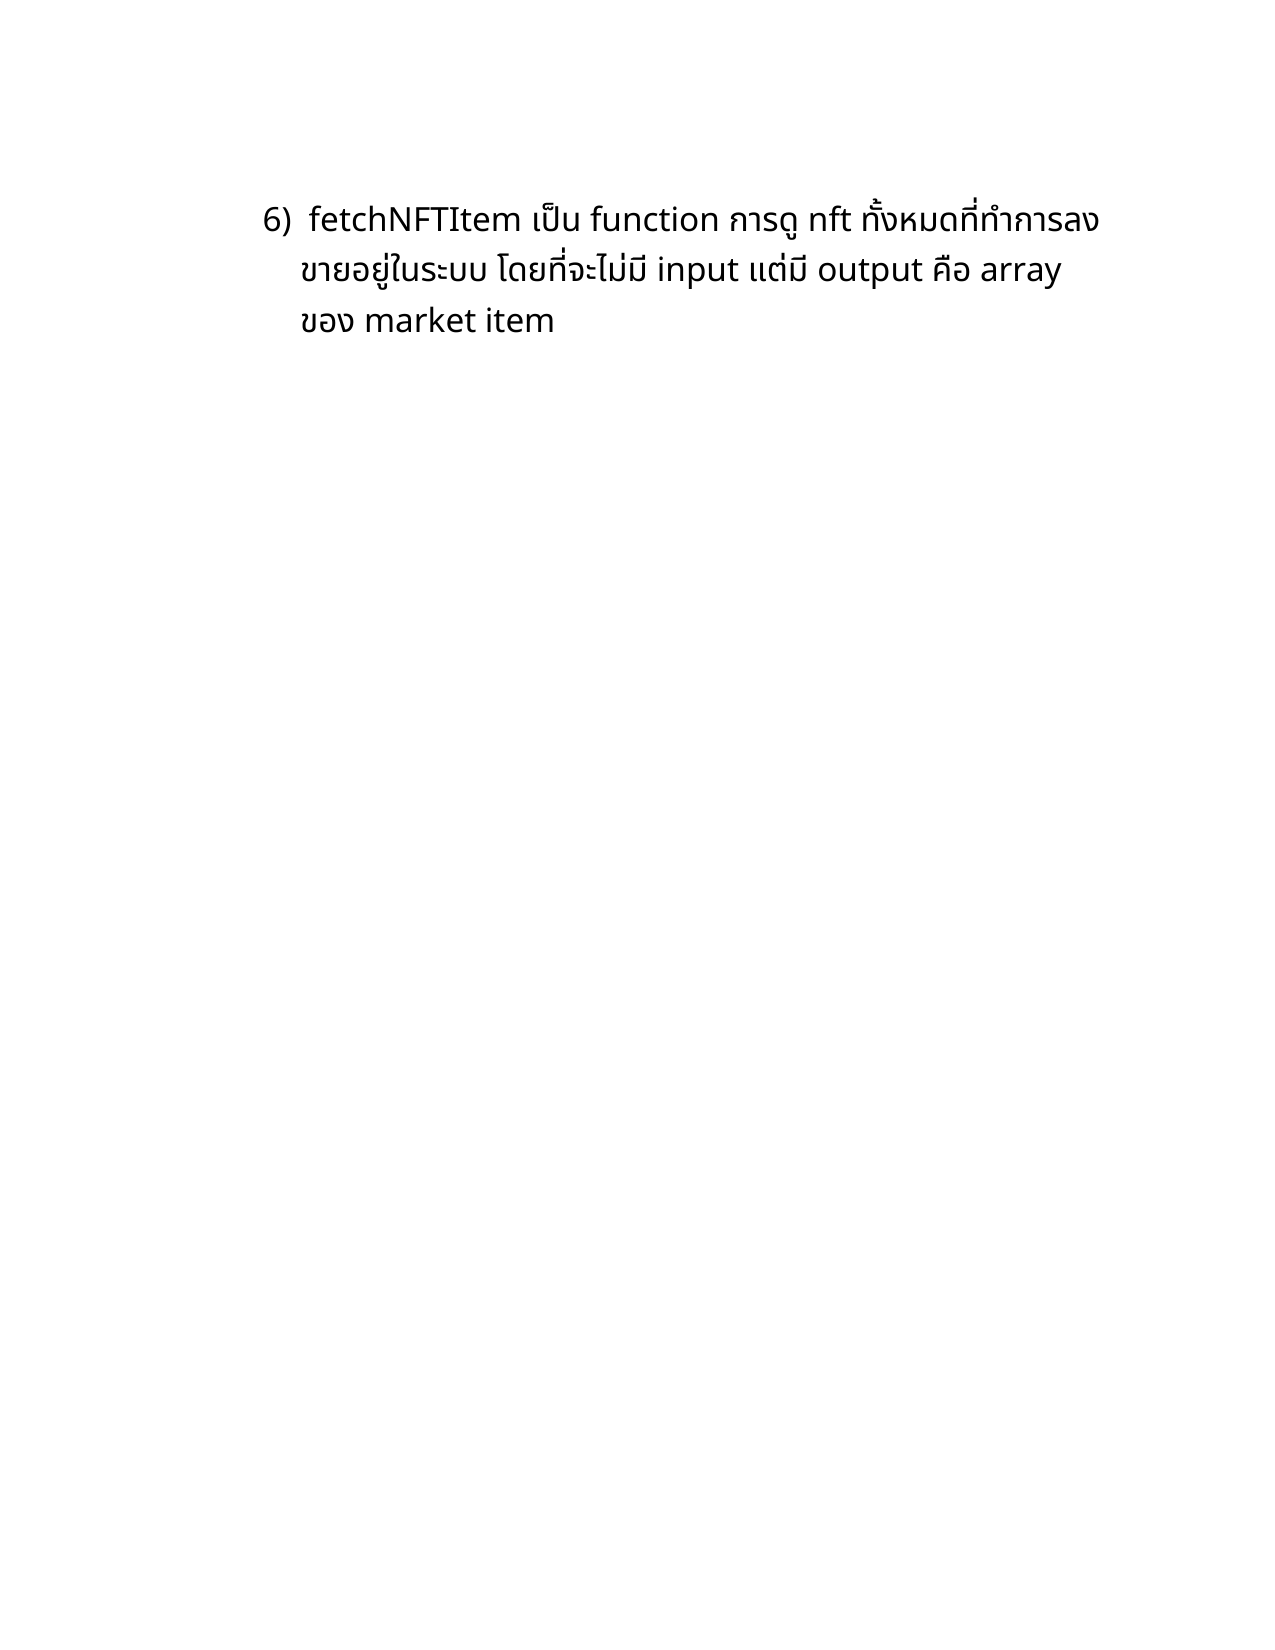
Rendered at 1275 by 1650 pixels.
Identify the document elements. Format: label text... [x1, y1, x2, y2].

list fetchNFTItem เป็น function การดู nft ทั้งหมดที่ทำการลงขายอยู่ในระบบ โดยที่จะไม่มี input แต่มี output คือ array ของ market item [262, 195, 1125, 347]
